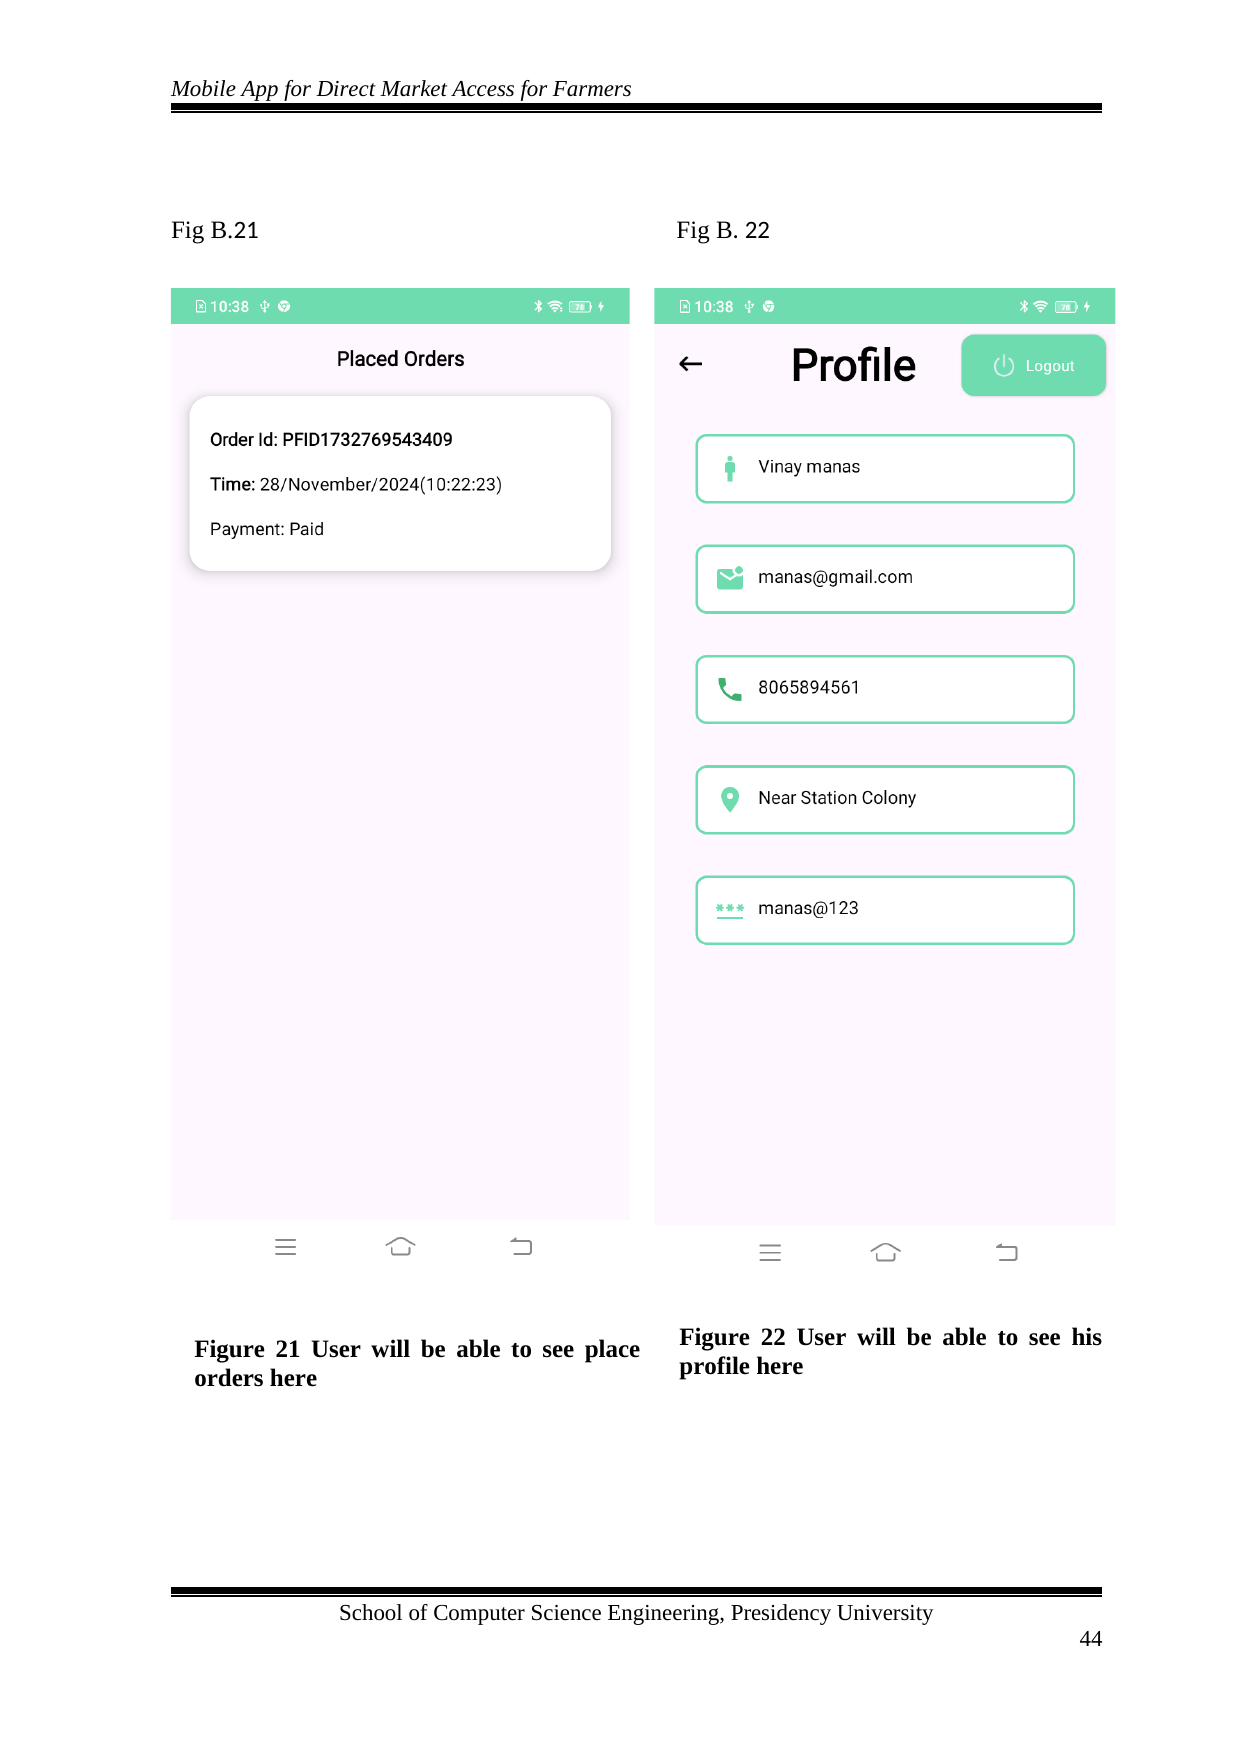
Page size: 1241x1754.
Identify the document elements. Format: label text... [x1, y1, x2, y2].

picture [654, 288, 1116, 1279]
text Fig B.21 Fig B. 22 [171, 214, 1102, 245]
text Figure 22 User will be able to see his profile here [171, 1322, 1102, 1380]
picture [170, 288, 630, 1273]
